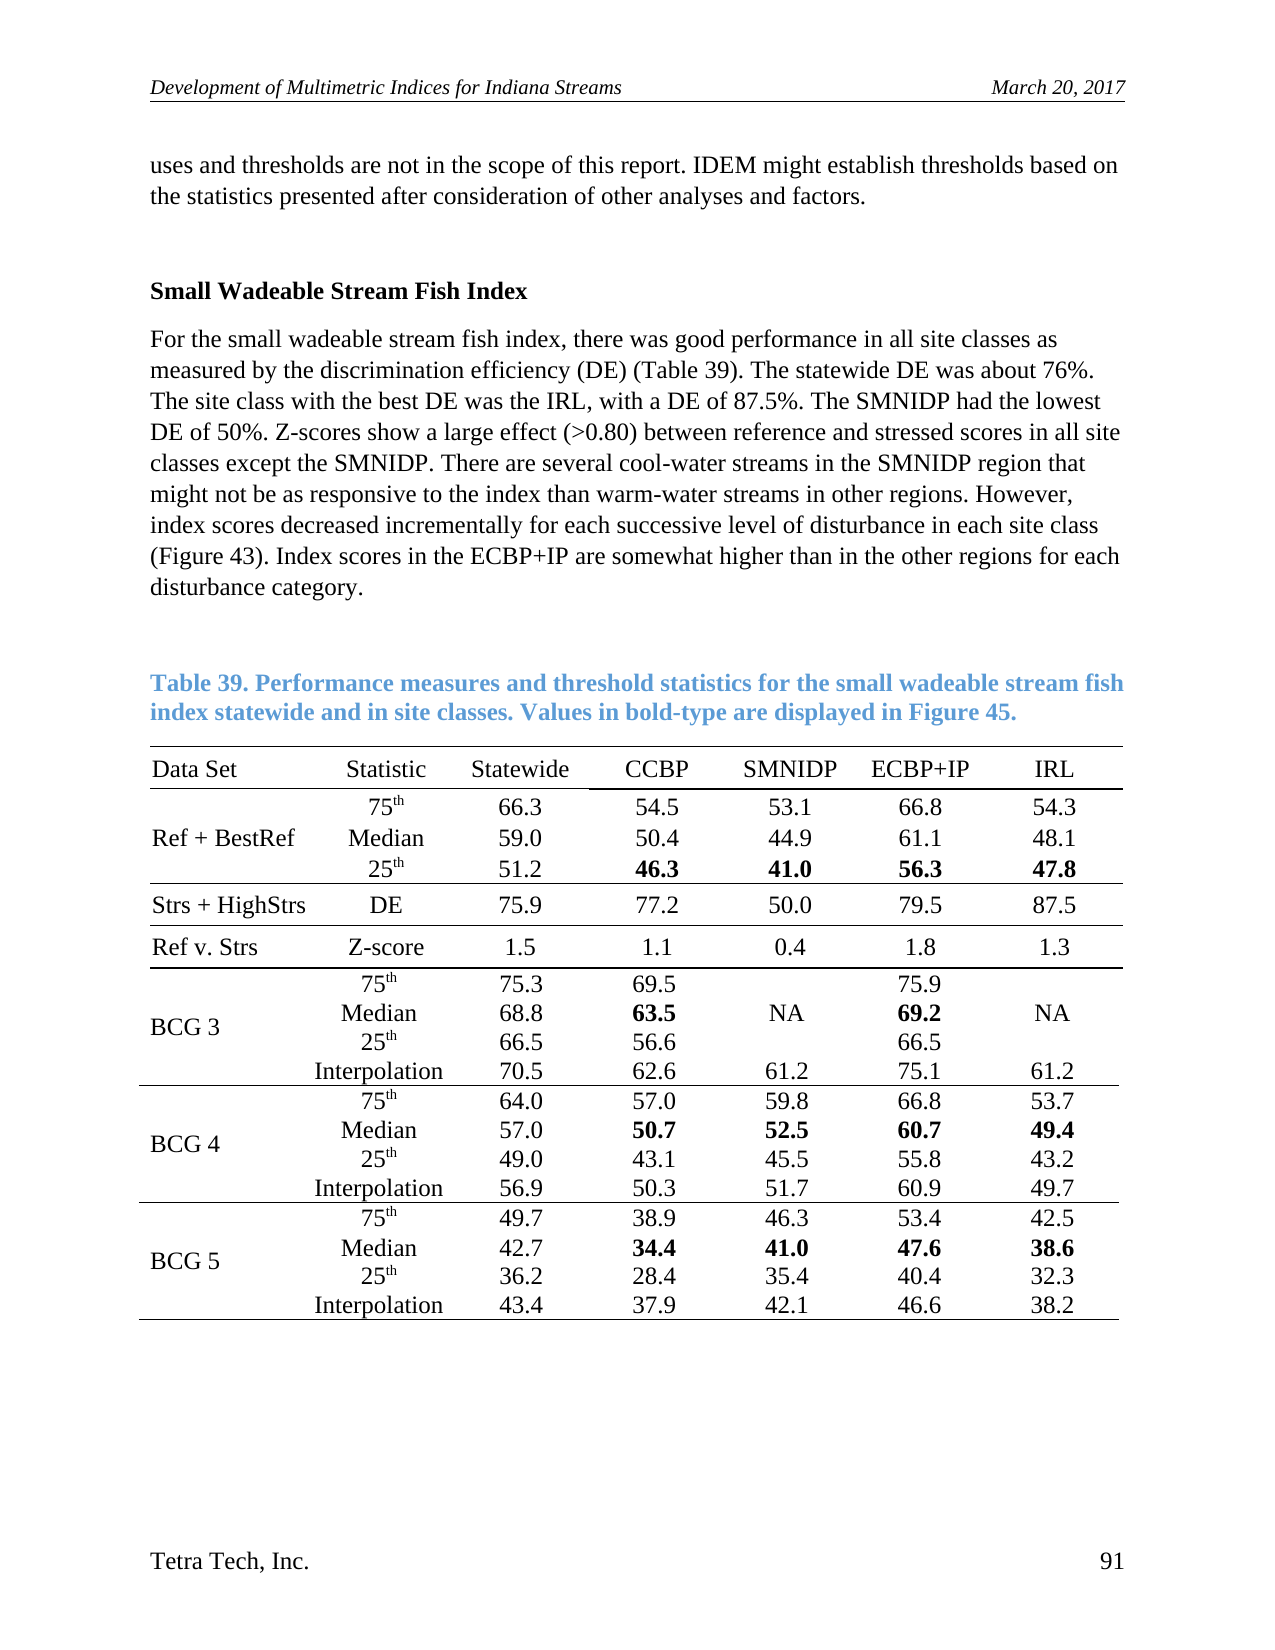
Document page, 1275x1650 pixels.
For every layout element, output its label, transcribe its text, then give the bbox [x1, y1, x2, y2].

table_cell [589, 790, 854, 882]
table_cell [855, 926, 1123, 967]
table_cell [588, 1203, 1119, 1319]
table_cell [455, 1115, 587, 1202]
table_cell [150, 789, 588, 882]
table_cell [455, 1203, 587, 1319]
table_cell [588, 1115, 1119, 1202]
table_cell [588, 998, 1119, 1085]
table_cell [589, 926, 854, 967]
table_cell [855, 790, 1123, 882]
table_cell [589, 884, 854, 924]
text For the small wadeable stream fish index, there was good performance in all site classes as measured by the discrimination efficiency (DE) (Table 39). The statewide DE was about 76%. The site class with the best DE was the IRL, with a DE of 87.5%. The SMNIDP had the lowest DE of 50%. Z-scores show a large effect (>0.80) between reference and stressed scores in all site classes except the SMNIDP. There are several cool-water streams in the SMNIDP region that might not be as responsive to the index than warm-water streams in other regions. However, index scores decreased incrementally for each successive level of disturbance in each site class (Figure 43). Index scores in the ECBP+IP are somewhat higher than in the other regions for each disturbance category. [150, 324, 1125, 601]
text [150, 150, 1125, 210]
text Small Wadeable Stream Fish Index [150, 276, 1125, 305]
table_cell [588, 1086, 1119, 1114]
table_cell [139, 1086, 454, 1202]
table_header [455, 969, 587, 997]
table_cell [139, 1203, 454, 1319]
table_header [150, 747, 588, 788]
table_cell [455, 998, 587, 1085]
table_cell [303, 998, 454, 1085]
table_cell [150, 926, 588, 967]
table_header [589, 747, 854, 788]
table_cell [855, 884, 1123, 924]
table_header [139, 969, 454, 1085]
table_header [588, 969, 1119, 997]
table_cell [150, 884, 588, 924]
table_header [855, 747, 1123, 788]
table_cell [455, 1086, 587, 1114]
